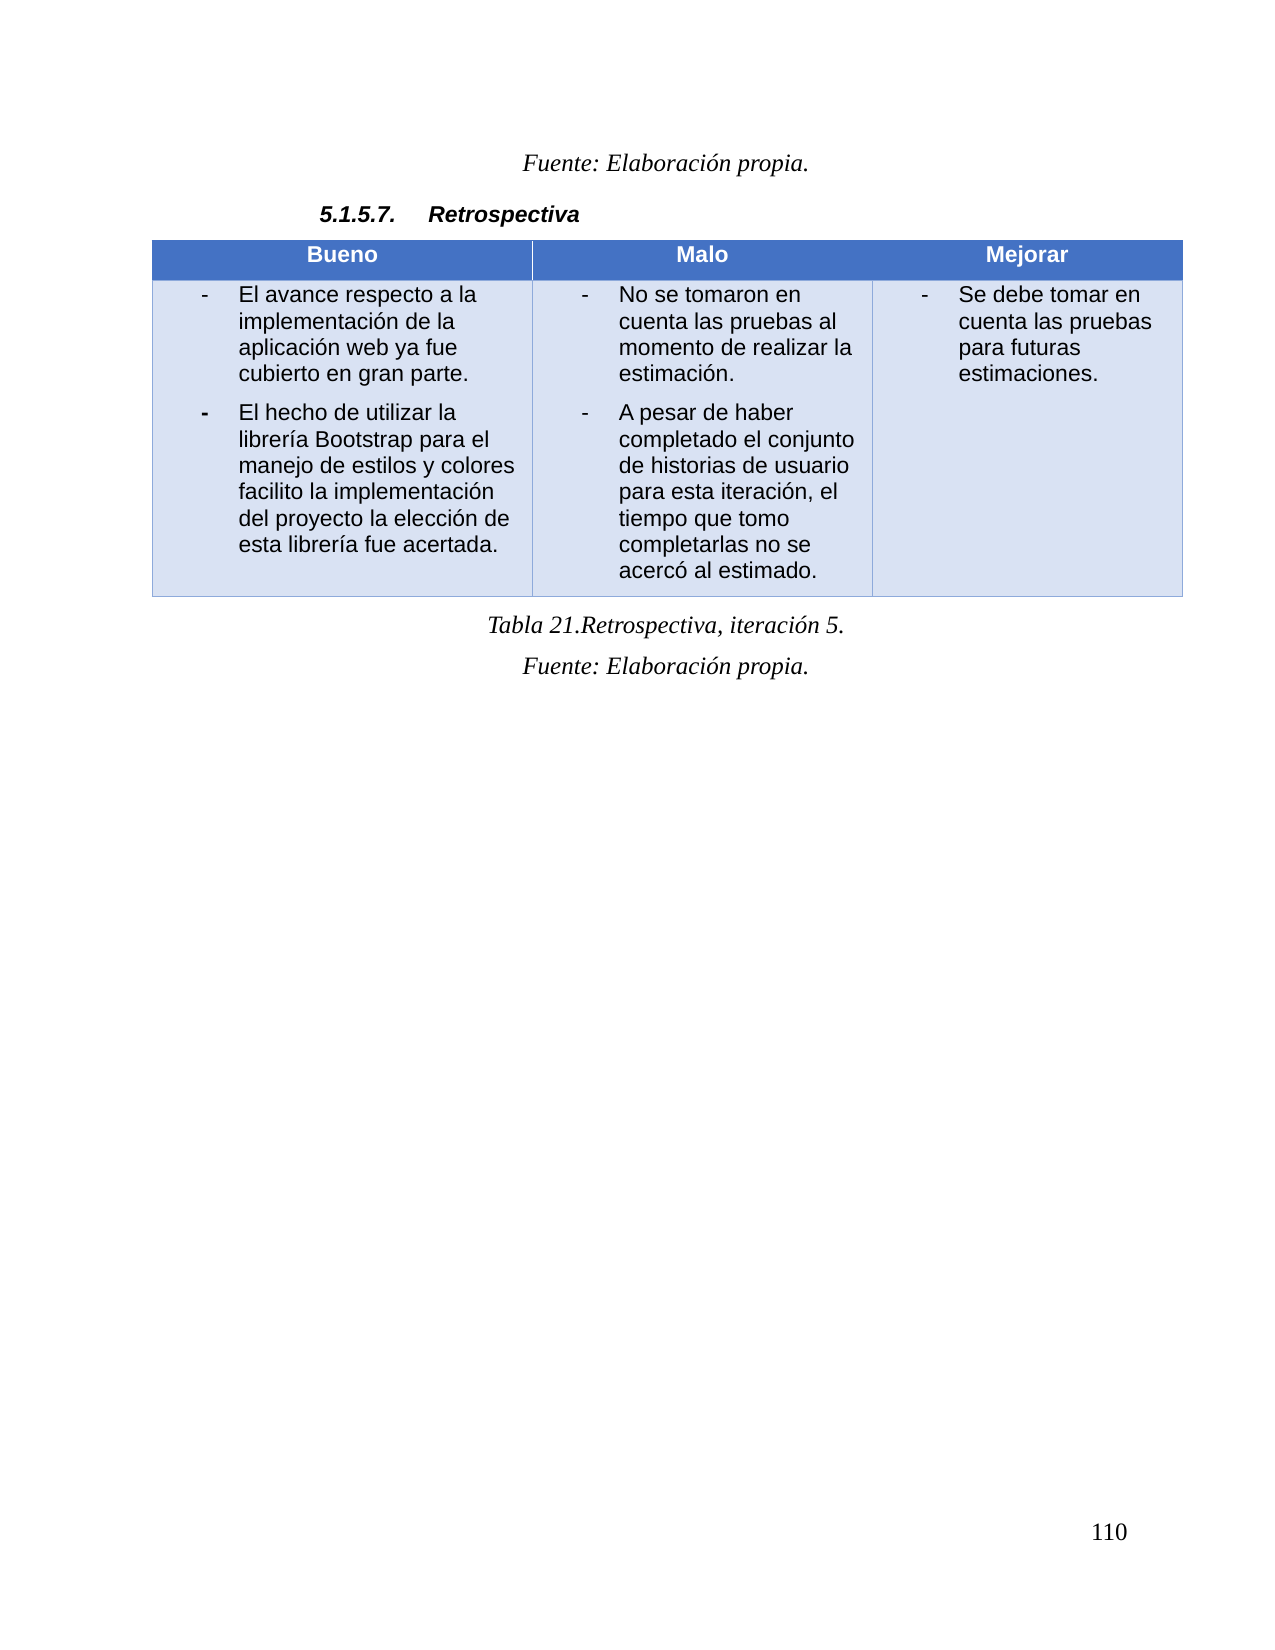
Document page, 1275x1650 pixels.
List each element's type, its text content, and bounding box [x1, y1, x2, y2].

table_cell No se tomaron en cuenta las pruebas al momento de realizar la estimación. A pesar de haber completado el conjunto de historias de usuario para esta iteración, el tiempo que tomo completarlas no se acercó al estimado. [533, 281, 872, 596]
text Fuente: Elaboración propia. [207, 651, 1127, 680]
text Fuente: Elaboración propia. [207, 148, 1127, 176]
subtitle Retrospectiva [319, 201, 1127, 228]
table_header Mejorar [872, 241, 1182, 280]
table_cell Se debe tomar en cuenta las pruebas para futuras estimaciones. [873, 281, 1182, 596]
table_header Malo [533, 241, 872, 280]
text Tabla 21.Retrospectiva, iteración 5. [207, 610, 1127, 638]
table_cell El avance respecto a la implementación de la aplicación web ya fue cubierto en gran parte. El hecho de utilizar la librería Bootstrap para el manejo de estilos y colores facilito la implementación del proyecto la elección de esta librería fue acertada. [153, 281, 532, 596]
table_header Bueno [153, 241, 532, 280]
